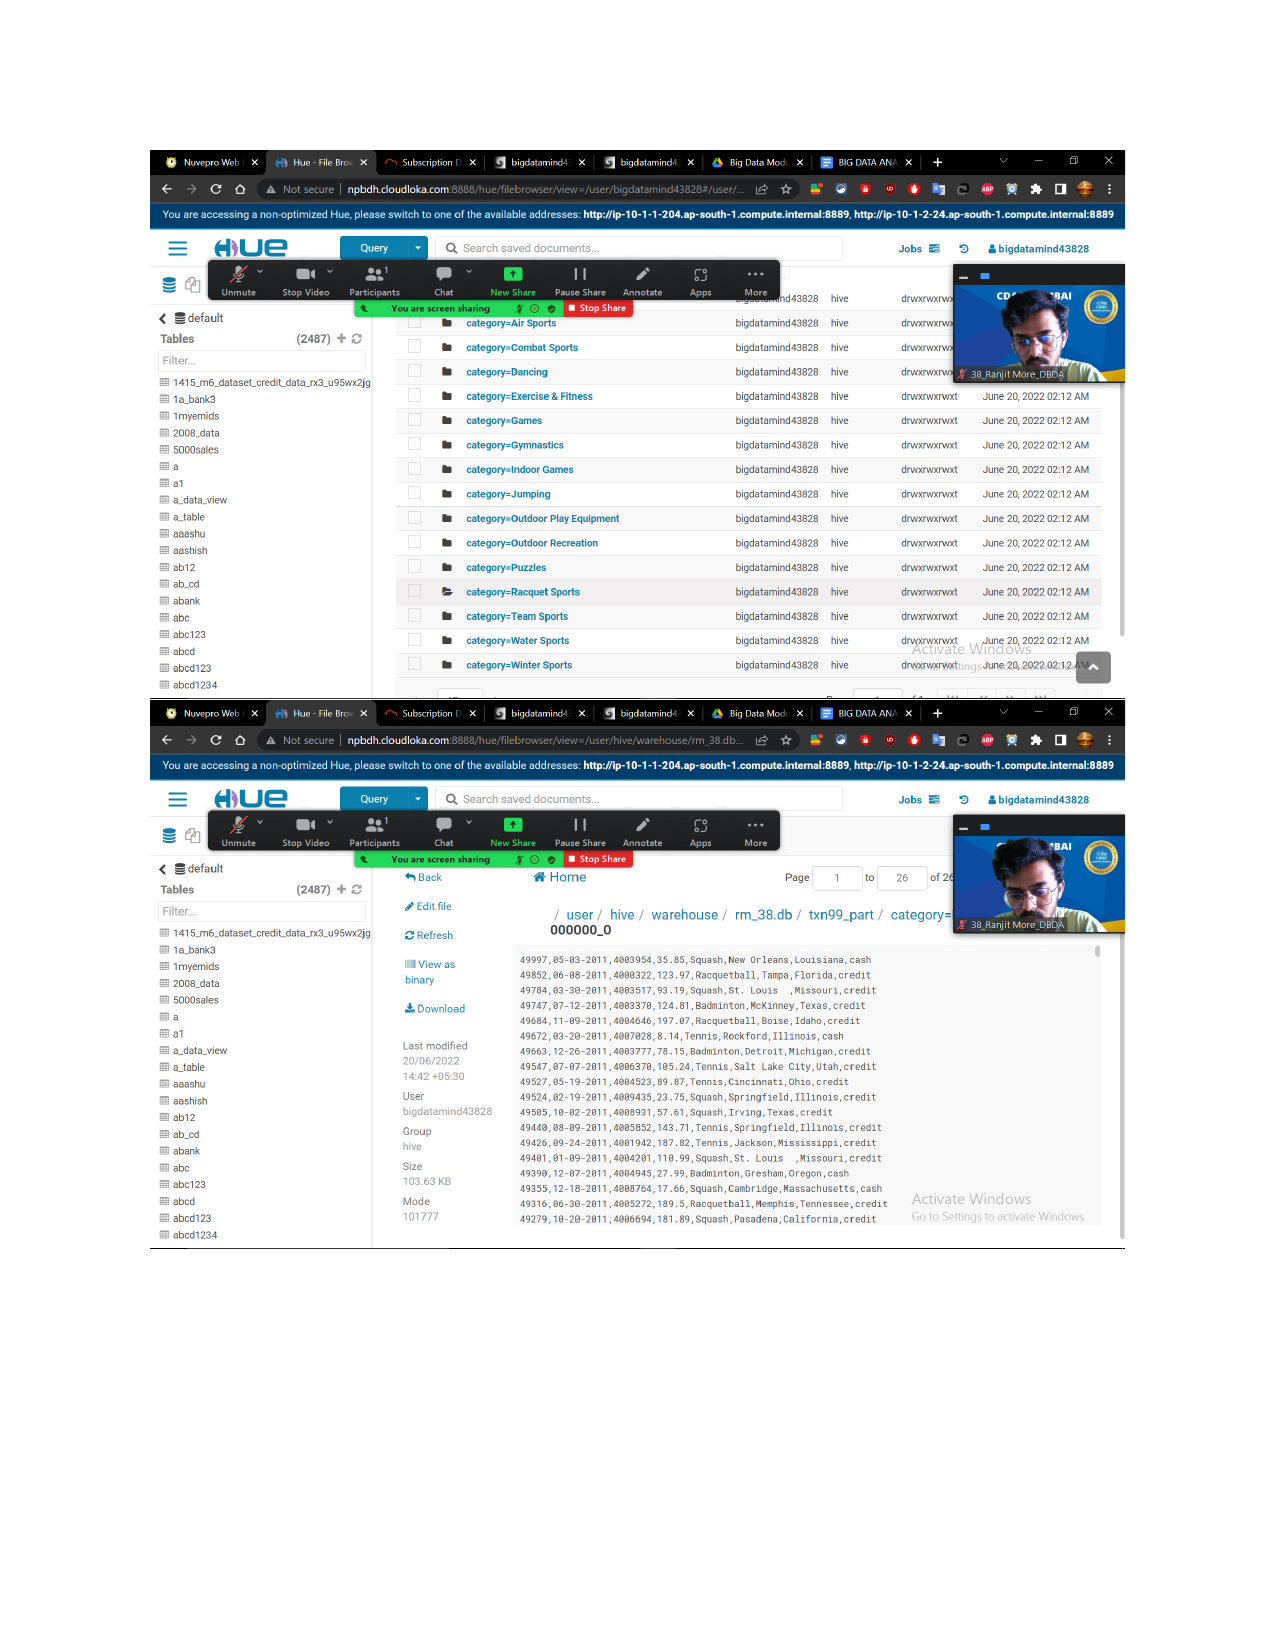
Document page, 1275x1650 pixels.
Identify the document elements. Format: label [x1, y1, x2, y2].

picture [150, 781, 1125, 1249]
picture [150, 230, 1125, 699]
picture [150, 150, 1125, 227]
picture [150, 700, 1125, 778]
